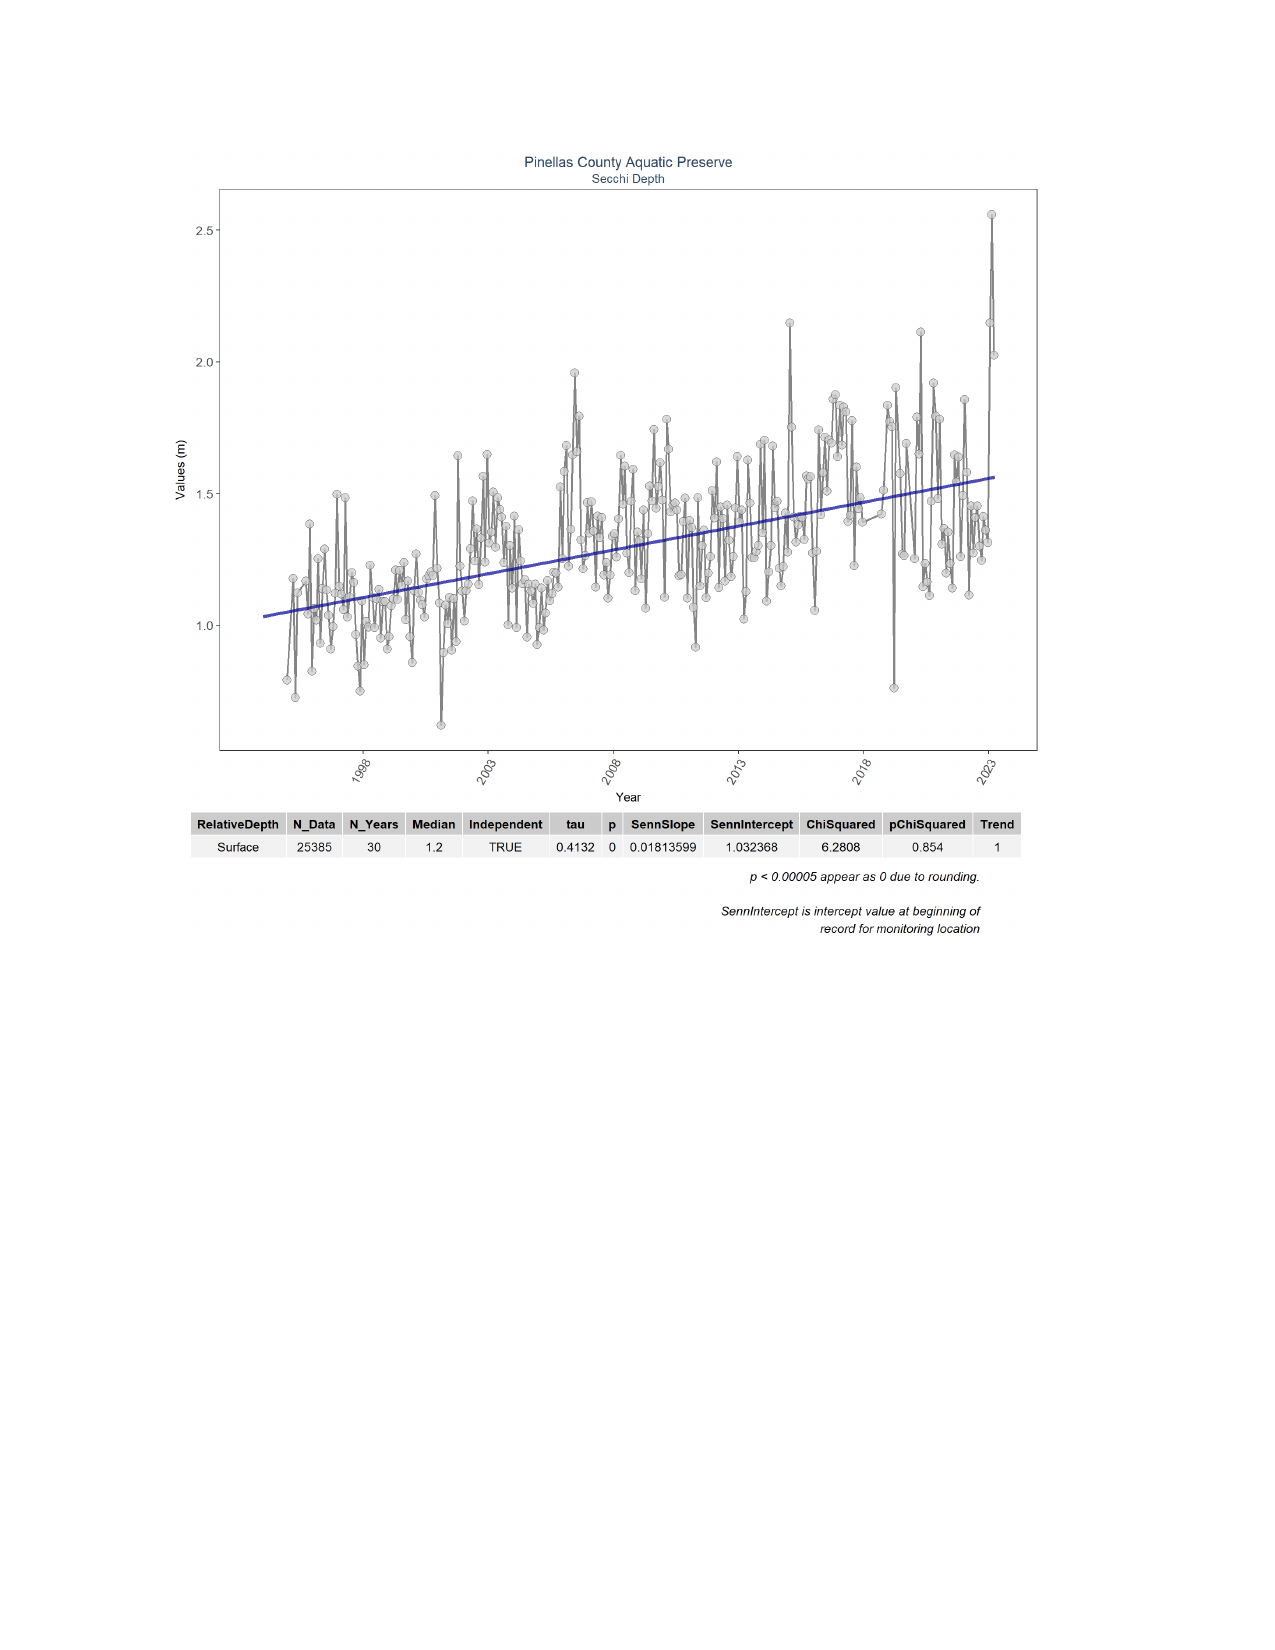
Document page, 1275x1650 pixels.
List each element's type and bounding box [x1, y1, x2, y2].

picture [168, 150, 1044, 938]
